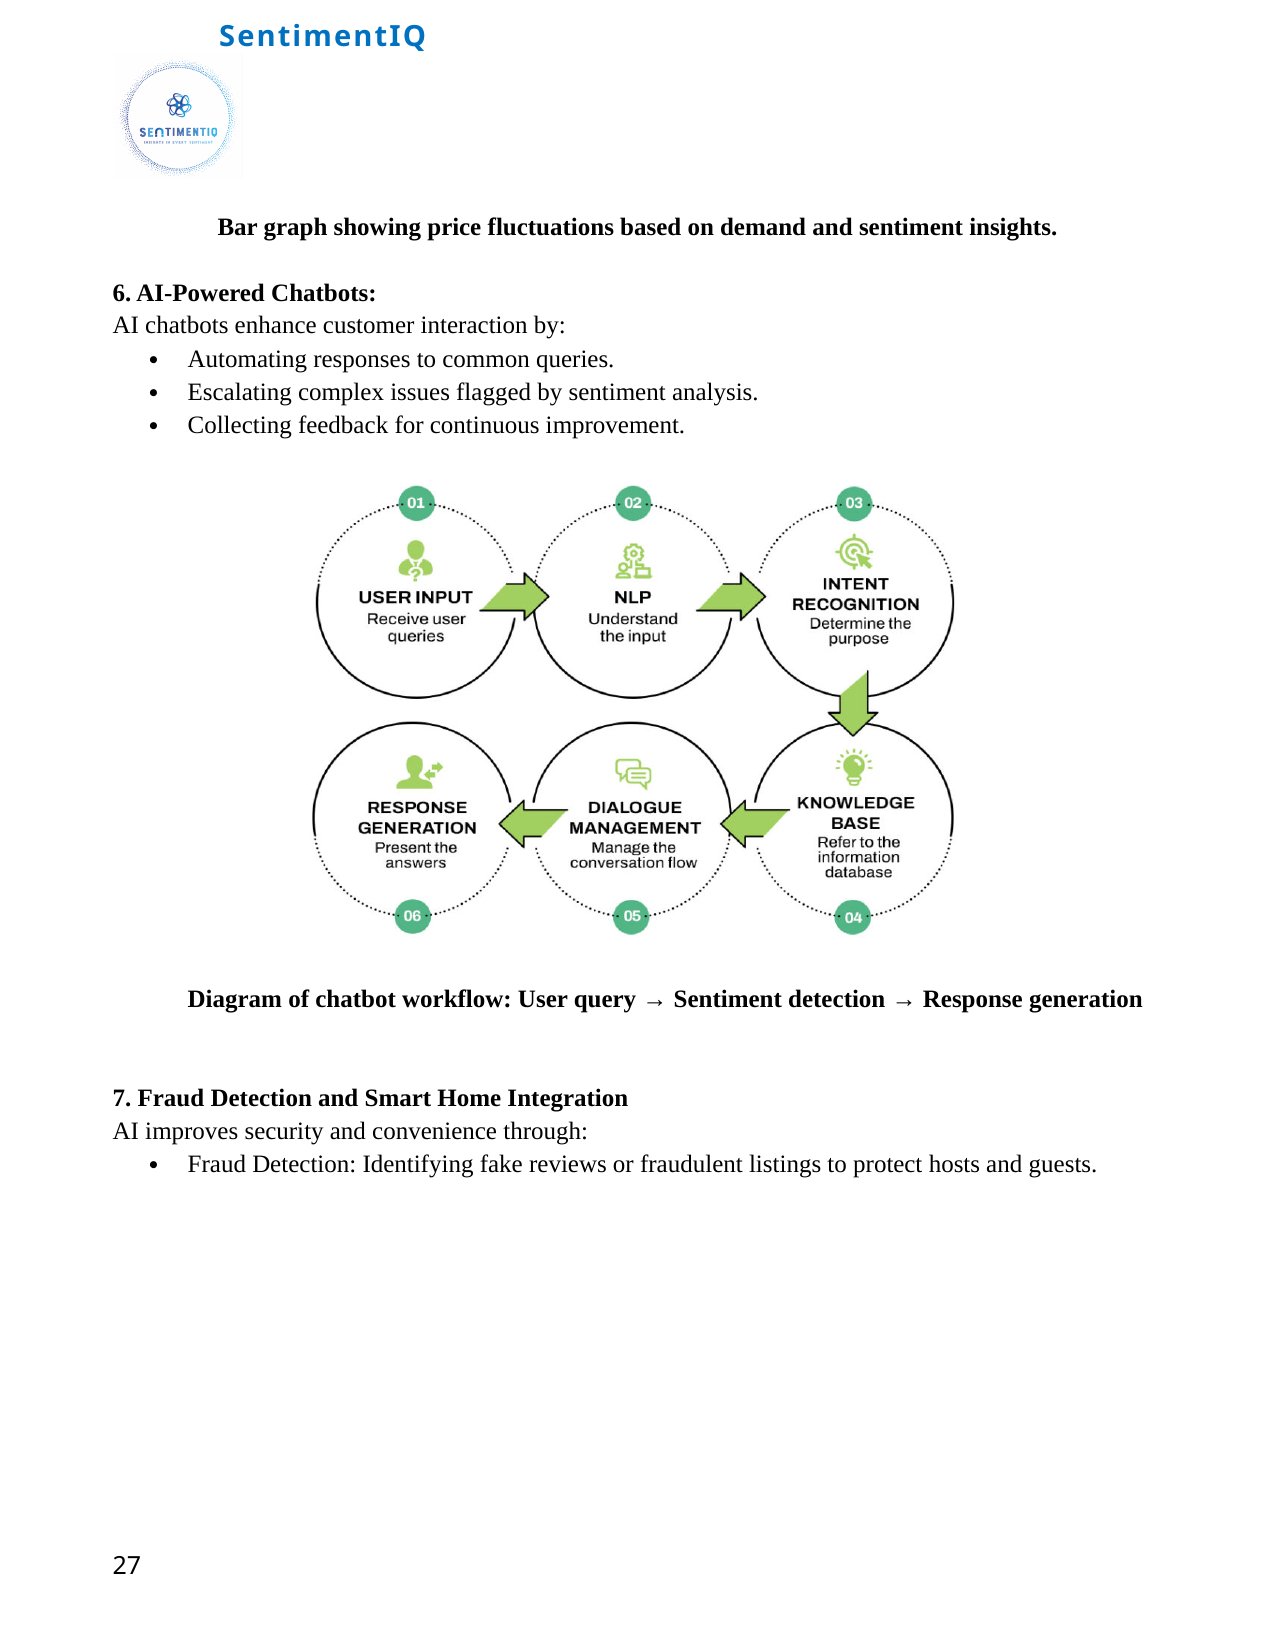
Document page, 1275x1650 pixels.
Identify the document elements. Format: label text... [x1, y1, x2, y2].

picture [112, 54, 243, 179]
list Escalating complex issues flagged by sentiment analysis. [150, 377, 1162, 405]
text AI chatbots enhance customer interaction by: [112, 311, 1162, 339]
text 7. Fraud Detection and Smart Home Integration [112, 1083, 1162, 1112]
list Collecting feedback for continuous improvement. [150, 410, 1162, 438]
text AI improves security and convenience through: [112, 1116, 1162, 1145]
picture [309, 475, 966, 946]
list Fraud Detection: Identifying fake reviews or fraudulent listings to protect hosts and guests. [150, 1149, 1162, 1178]
text 6. AI-Powered Chatbots: [112, 278, 1162, 306]
text Diagram of chatbot workflow: User query → Sentiment detection → Response generation [187, 984, 1162, 1013]
list Automating responses to common queries. [150, 344, 1162, 372]
text Bar graph showing price fluctuations based on demand and sentiment insights. [112, 212, 1162, 240]
